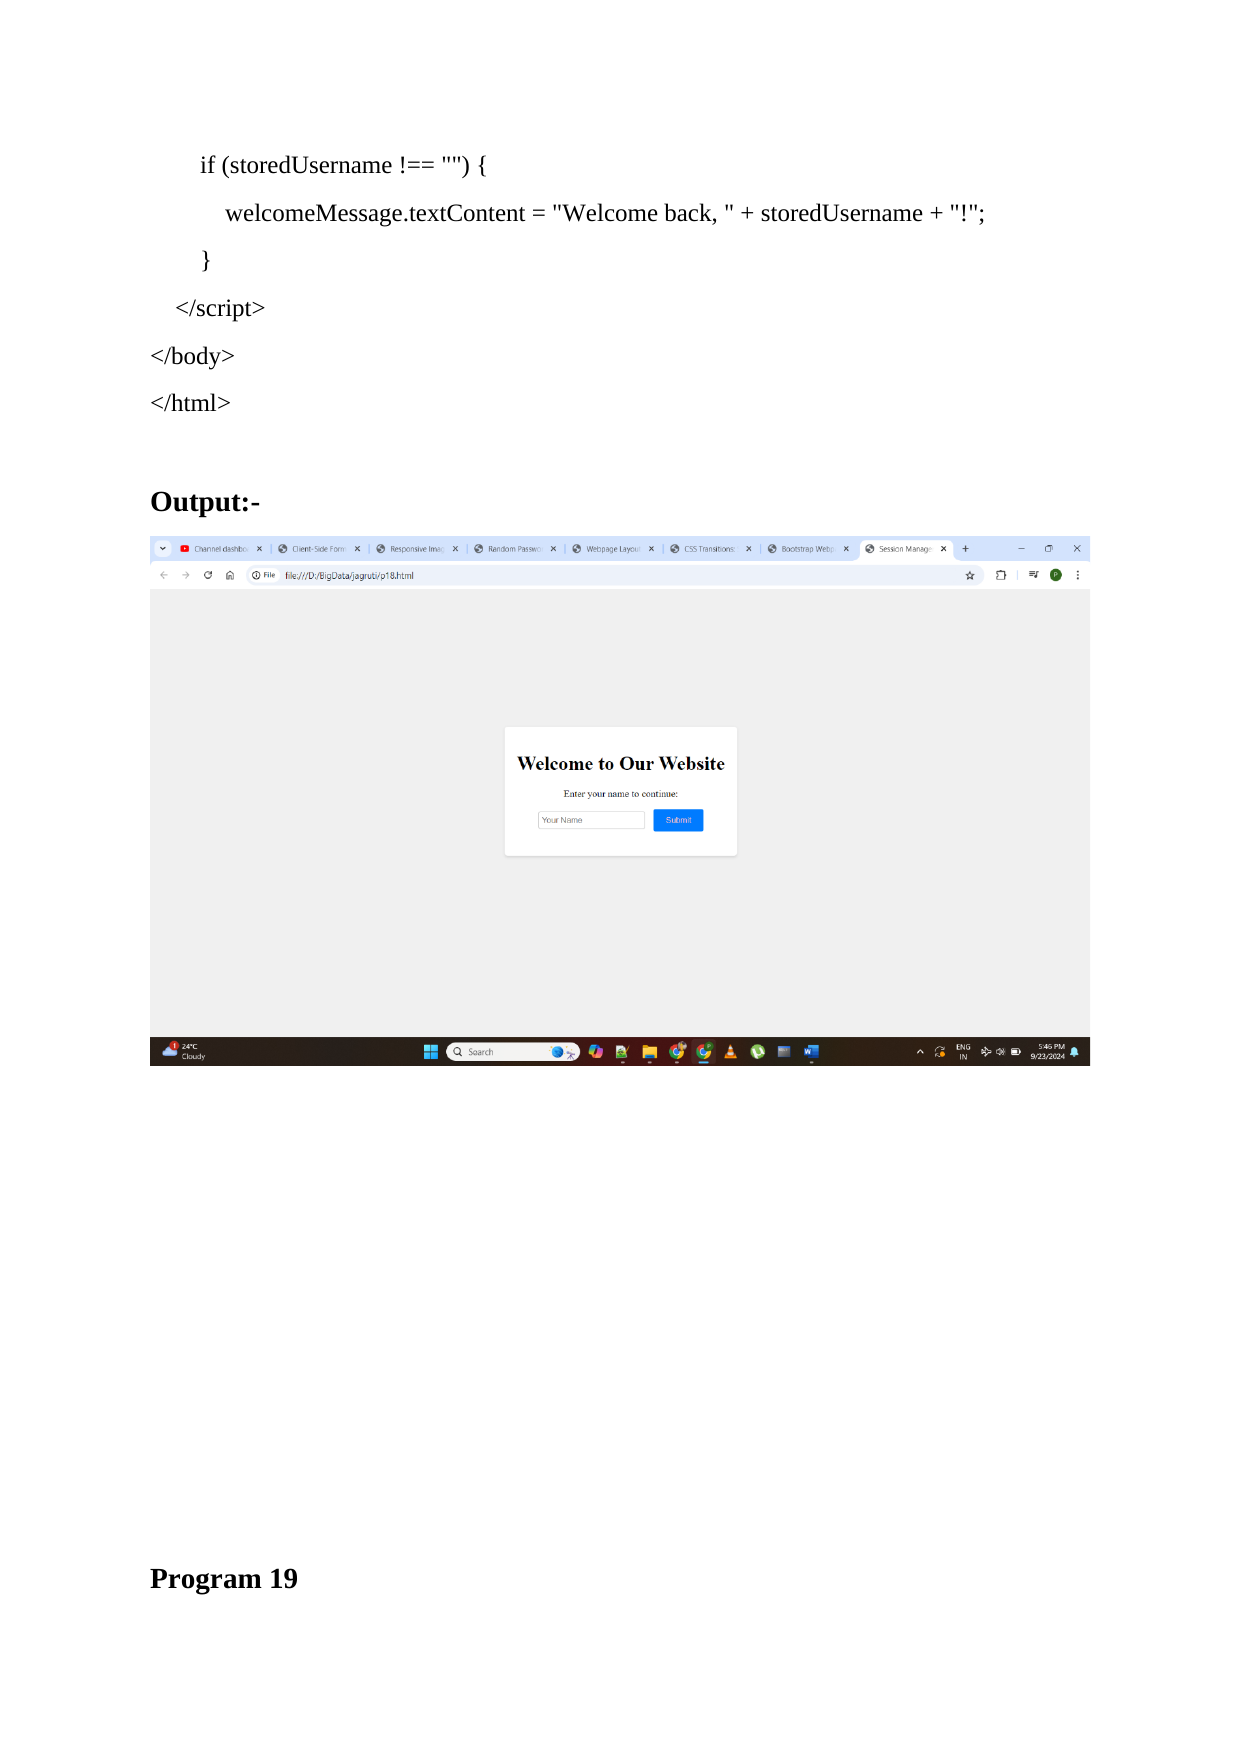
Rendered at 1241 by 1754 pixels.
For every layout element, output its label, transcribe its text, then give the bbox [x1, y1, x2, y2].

picture [150, 536, 1091, 1066]
text } [150, 245, 1090, 274]
text Program 19 [150, 1562, 1090, 1595]
text </body> [150, 341, 1090, 369]
text </html> [150, 388, 1090, 417]
text welcomeMessage.textContent = "Welcome back, " + storedUsername + "!"; [150, 198, 1090, 226]
text if (storedUsername !== "") { [150, 150, 1090, 179]
text Output:- [150, 484, 1090, 517]
text </script> [150, 293, 1090, 322]
